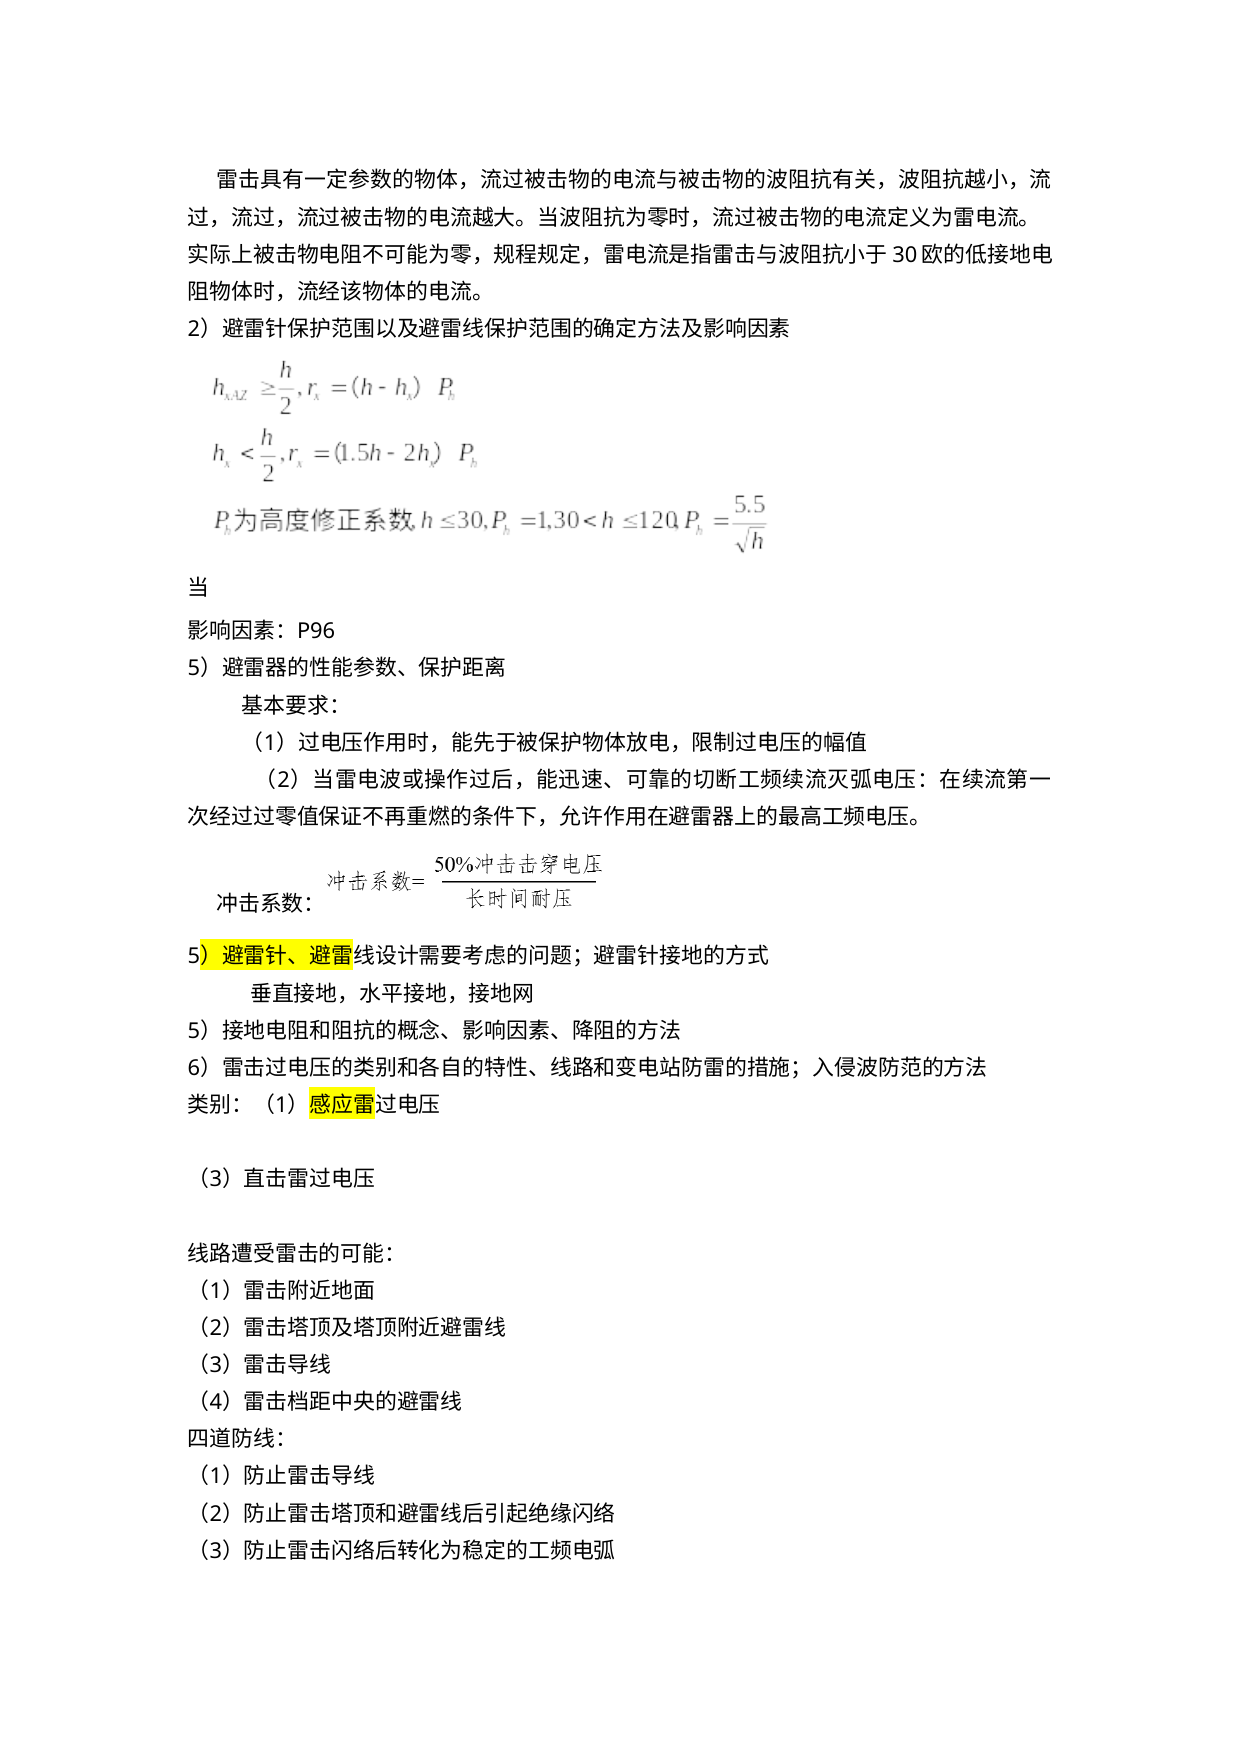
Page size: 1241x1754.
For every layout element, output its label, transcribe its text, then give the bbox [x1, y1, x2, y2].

list 垂直接地，水平接地，接地网 [250, 975, 1053, 1008]
list （2）当雷电波或操作过后，能迅速、可靠的切断工频续流灭弧电压：在续流第一次经过过零值保证不再重燃的条件下，允许作用在避雷器上的最高工频电压。 [187, 762, 1053, 831]
text 类别：（1）感应雷过电压 [375, 1087, 1053, 1119]
list 雷击塔顶及塔顶附近避雷线 [187, 1309, 1053, 1342]
list 基本要求： [187, 687, 1053, 720]
list 防止雷击塔顶和避雷线后引起绝缘闪络 [187, 1495, 1053, 1528]
list 避雷针、避雷线设计需要考虑的问题；避雷针接地的方式 [187, 938, 1053, 971]
list 线路遭受雷击的可能： [187, 1235, 1053, 1268]
list 实际上被击物电阻不可能为零，规程规定，雷电流是指雷击与波阻抗小于30欧的低接地电阻物体时，流经该物体的电流。 [187, 236, 1053, 306]
list 四道防线： [187, 1421, 1053, 1453]
list 雷击附近地面 [187, 1272, 1053, 1305]
text 2）避雷针保护范围以及避雷线保护范围的确定方法及影响因素 [187, 311, 1053, 343]
list （1）过电压作用时，能先于被保护物体放电，限制过电压的幅值 [187, 724, 1053, 757]
list 直击雷过电压 [187, 1161, 1053, 1193]
text 当 [187, 348, 1053, 608]
list 避雷器的性能参数、保护距离 [187, 650, 1053, 682]
list 防止雷击导线 [187, 1458, 1053, 1491]
list 雷击档距中央的避雷线 [187, 1384, 1053, 1416]
text 影响因素：P96 [187, 613, 1053, 645]
list 雷击具有一定参数的物体，流过被击物的电流与被击物的波阻抗有关，波阻抗越小，流过，流过，流过被击物的电流越大。当波阻抗为零时，流过被击物的电流定义为雷电流。 [187, 162, 1053, 232]
text 冲击系数： [187, 836, 1053, 933]
text 6）雷击过电压的类别和各自的特性、线路和变电站防雷的措施；入侵波防范的方法 [187, 1050, 1053, 1082]
picture [325, 851, 606, 912]
list 雷击导线 [187, 1347, 1053, 1379]
text 5）接地电阻和阻抗的概念、影响因素、降阻的方法 [187, 1013, 1053, 1045]
list 防止雷击闪络后转化为稳定的工频电弧 [187, 1533, 1053, 1565]
text 类别：（1）感应雷过电压 [187, 1087, 309, 1119]
